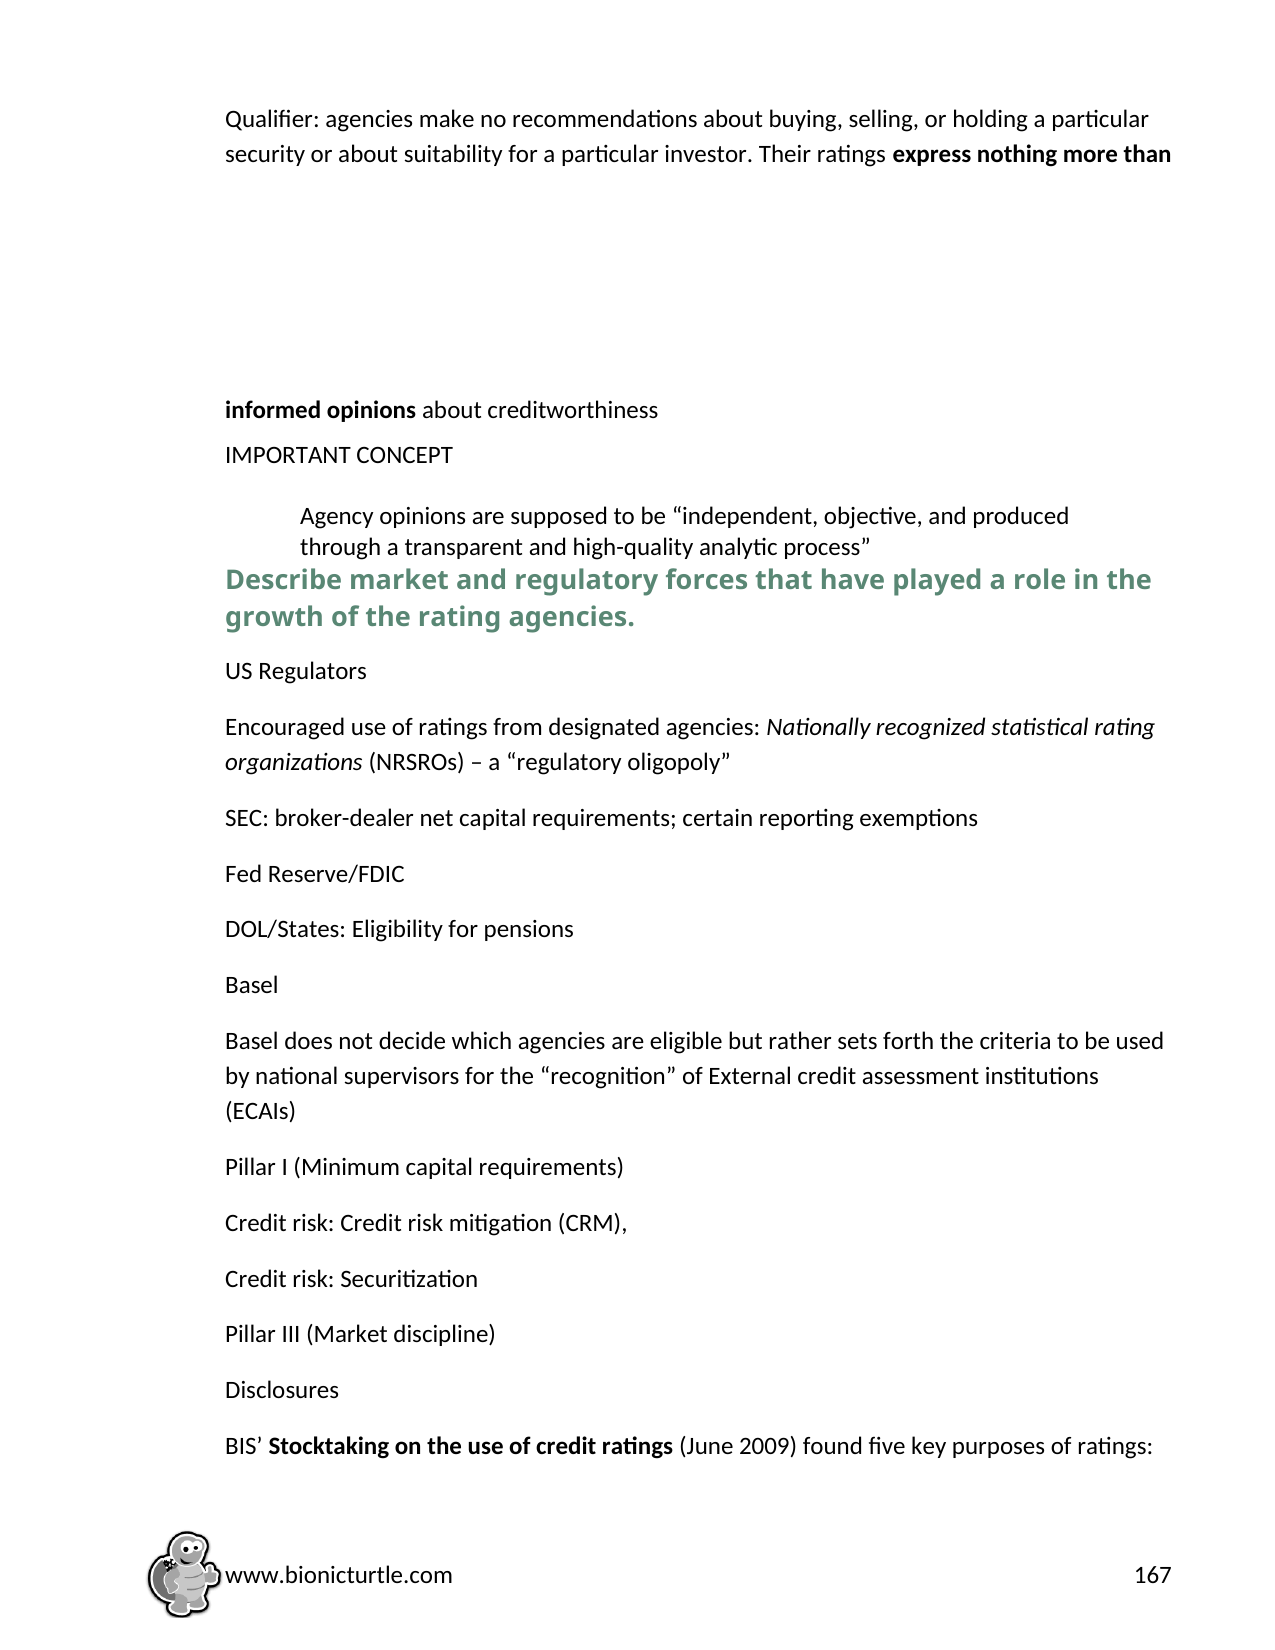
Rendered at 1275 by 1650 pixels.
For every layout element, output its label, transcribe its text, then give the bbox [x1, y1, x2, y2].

text DOL/States: Eligibility for pensions [225, 914, 1172, 944]
text Basel [225, 969, 1172, 1000]
text US Regulators [225, 655, 1172, 686]
text Qualifier: agencies make no recommendations about buying, selling, or holding a particular security or about suitability for a particular investor. Their ratings express nothing more than informed opinions about creditworthiness [225, 103, 1172, 425]
text Credit risk: Securitization [225, 1263, 1172, 1293]
subtitle Describe market and regulatory forces that have played a role in the growth of the rating agencies. [225, 561, 1172, 634]
text Fed Reserve/FDIC [225, 858, 1172, 888]
text Credit risk: Credit risk mitigation (CRM), [225, 1207, 1172, 1237]
text Pillar I (Minimum capital requirements) [225, 1151, 1172, 1182]
text Pillar III (Market discipline) [225, 1319, 1172, 1349]
text Basel does not decide which agencies are eligible but rather sets forth the criteria to be used by national supervisors for the “recognition” of External credit assessment institutions (ECAIs) [225, 1025, 1172, 1126]
text BIS’ Stocktaking on the use of credit ratings (June 2009) found five key purposes of ratings: [225, 1430, 1172, 1461]
text SEC: broker-dealer net capital requirements; certain reporting exemptions [225, 802, 1172, 832]
text Disclosures [225, 1374, 1172, 1405]
text Encouraged use of ratings from designated agencies: Nationally recognized statistical rating organizations (NRSROs) – a “regulatory oligopoly” [225, 711, 1172, 777]
